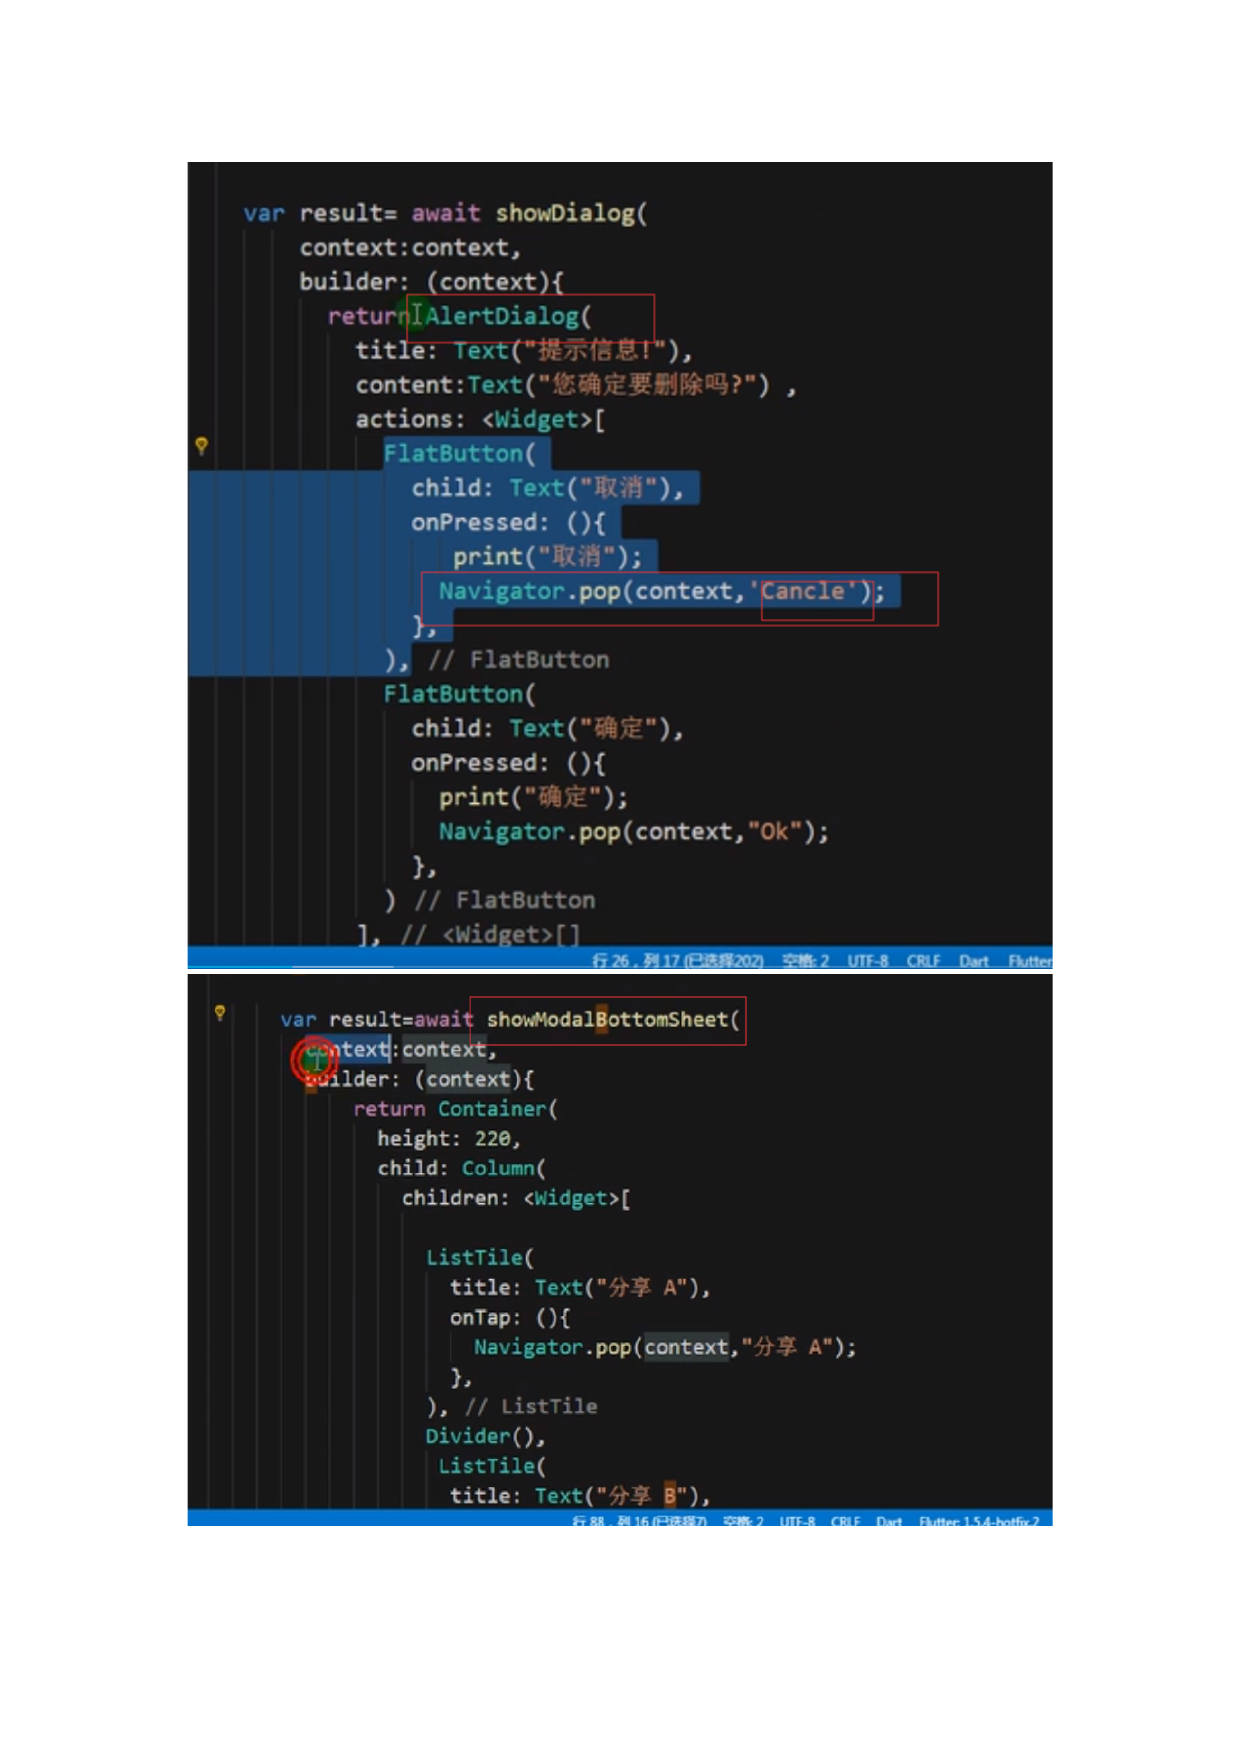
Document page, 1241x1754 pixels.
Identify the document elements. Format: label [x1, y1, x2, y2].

picture [187, 974, 1053, 1526]
picture [187, 162, 1053, 969]
